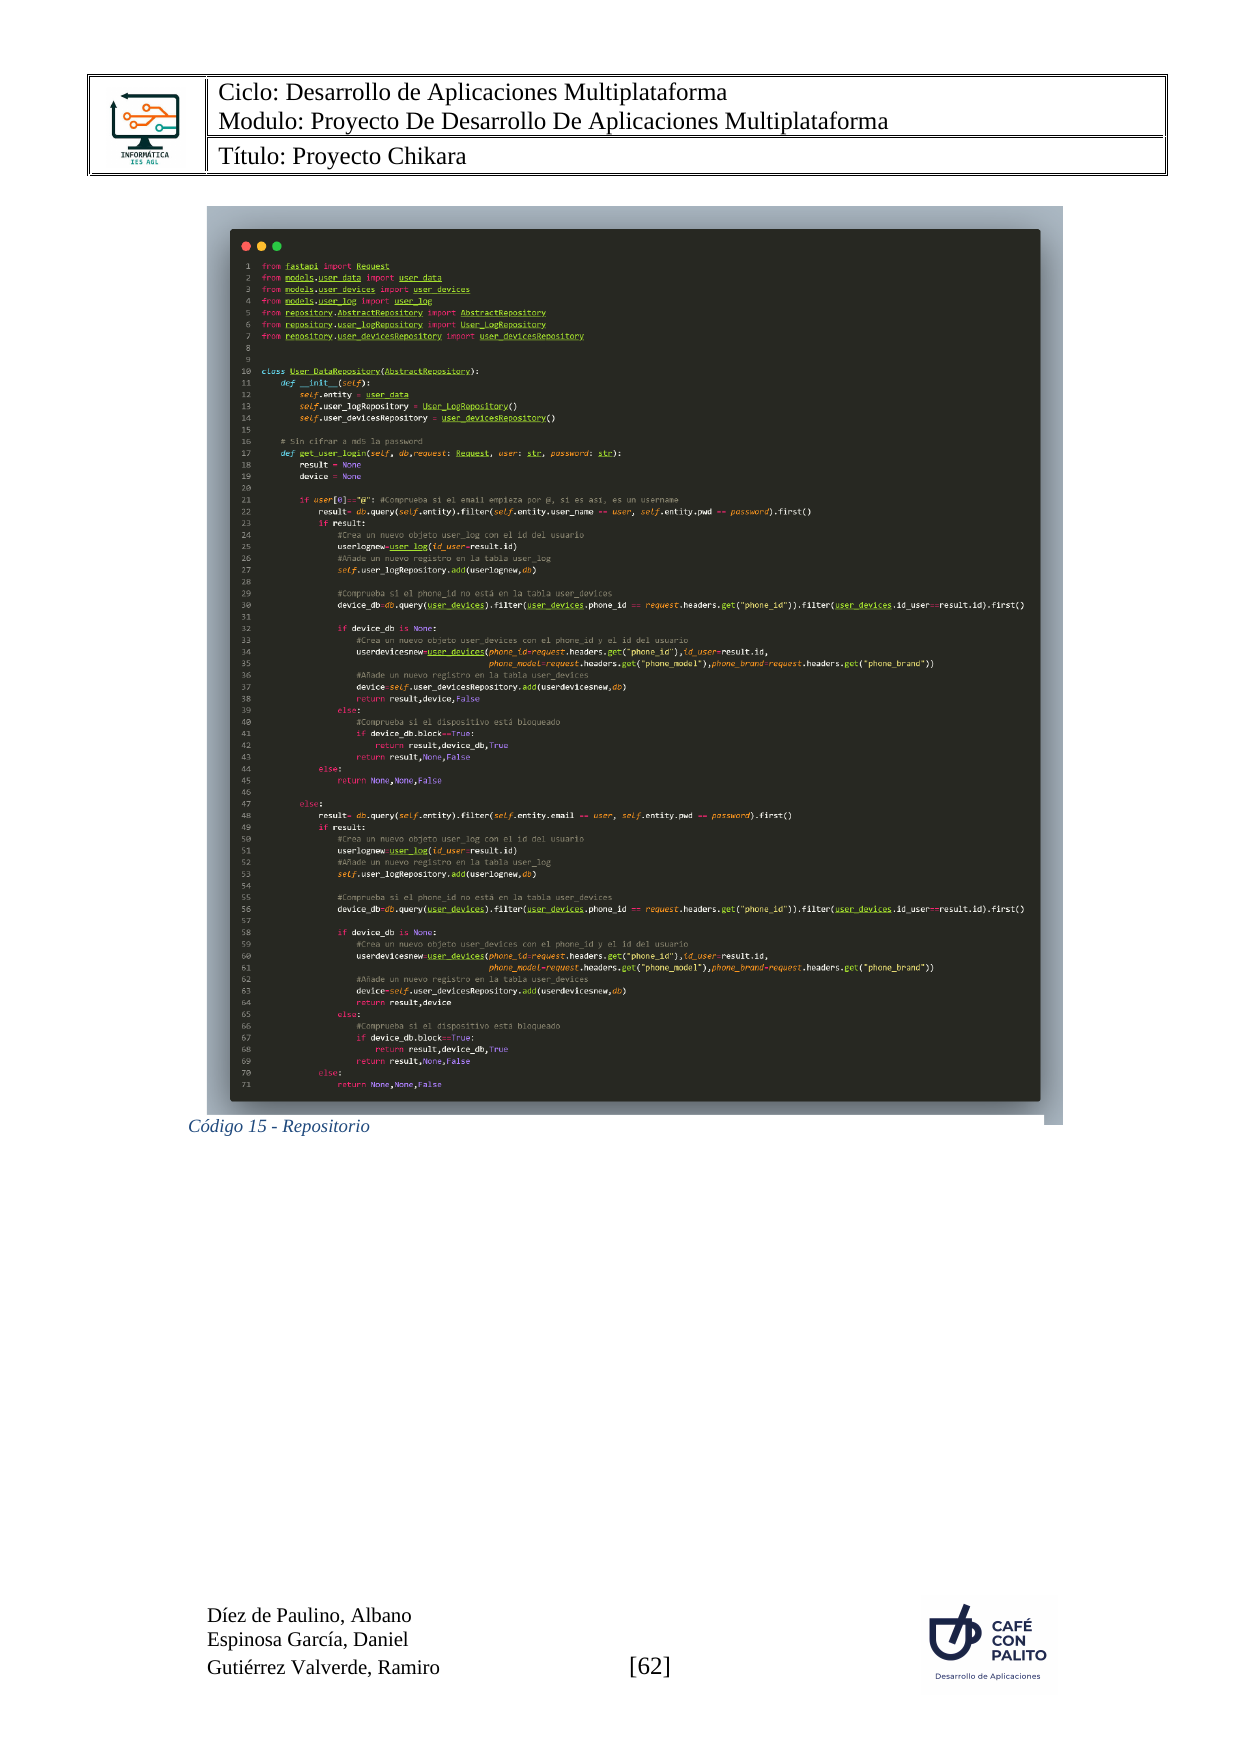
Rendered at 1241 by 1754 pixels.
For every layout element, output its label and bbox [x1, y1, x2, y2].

picture [106, 87, 186, 168]
picture [206, 206, 1063, 1125]
picture [921, 1595, 1058, 1695]
